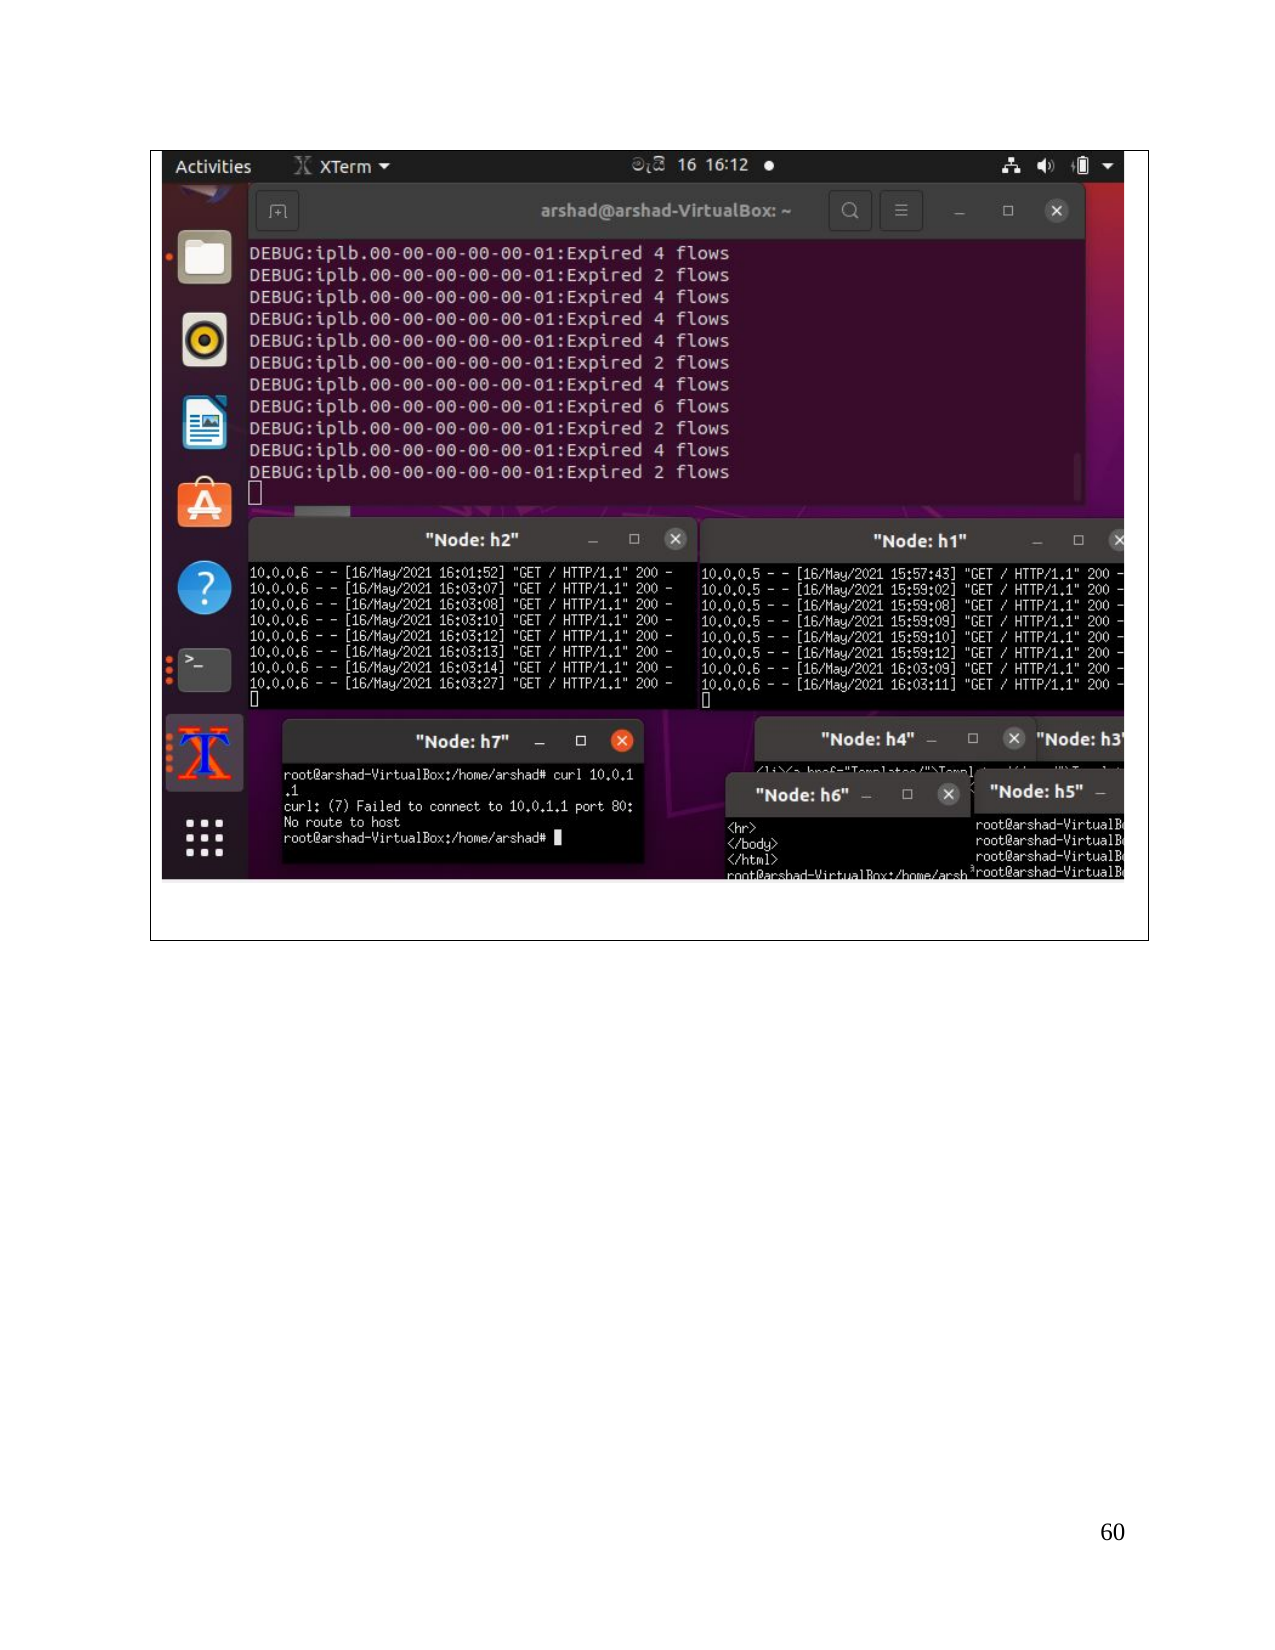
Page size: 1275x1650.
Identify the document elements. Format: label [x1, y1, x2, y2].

table_cell [151, 151, 1124, 940]
picture [161, 151, 1125, 883]
table_cell [1124, 151, 1148, 940]
